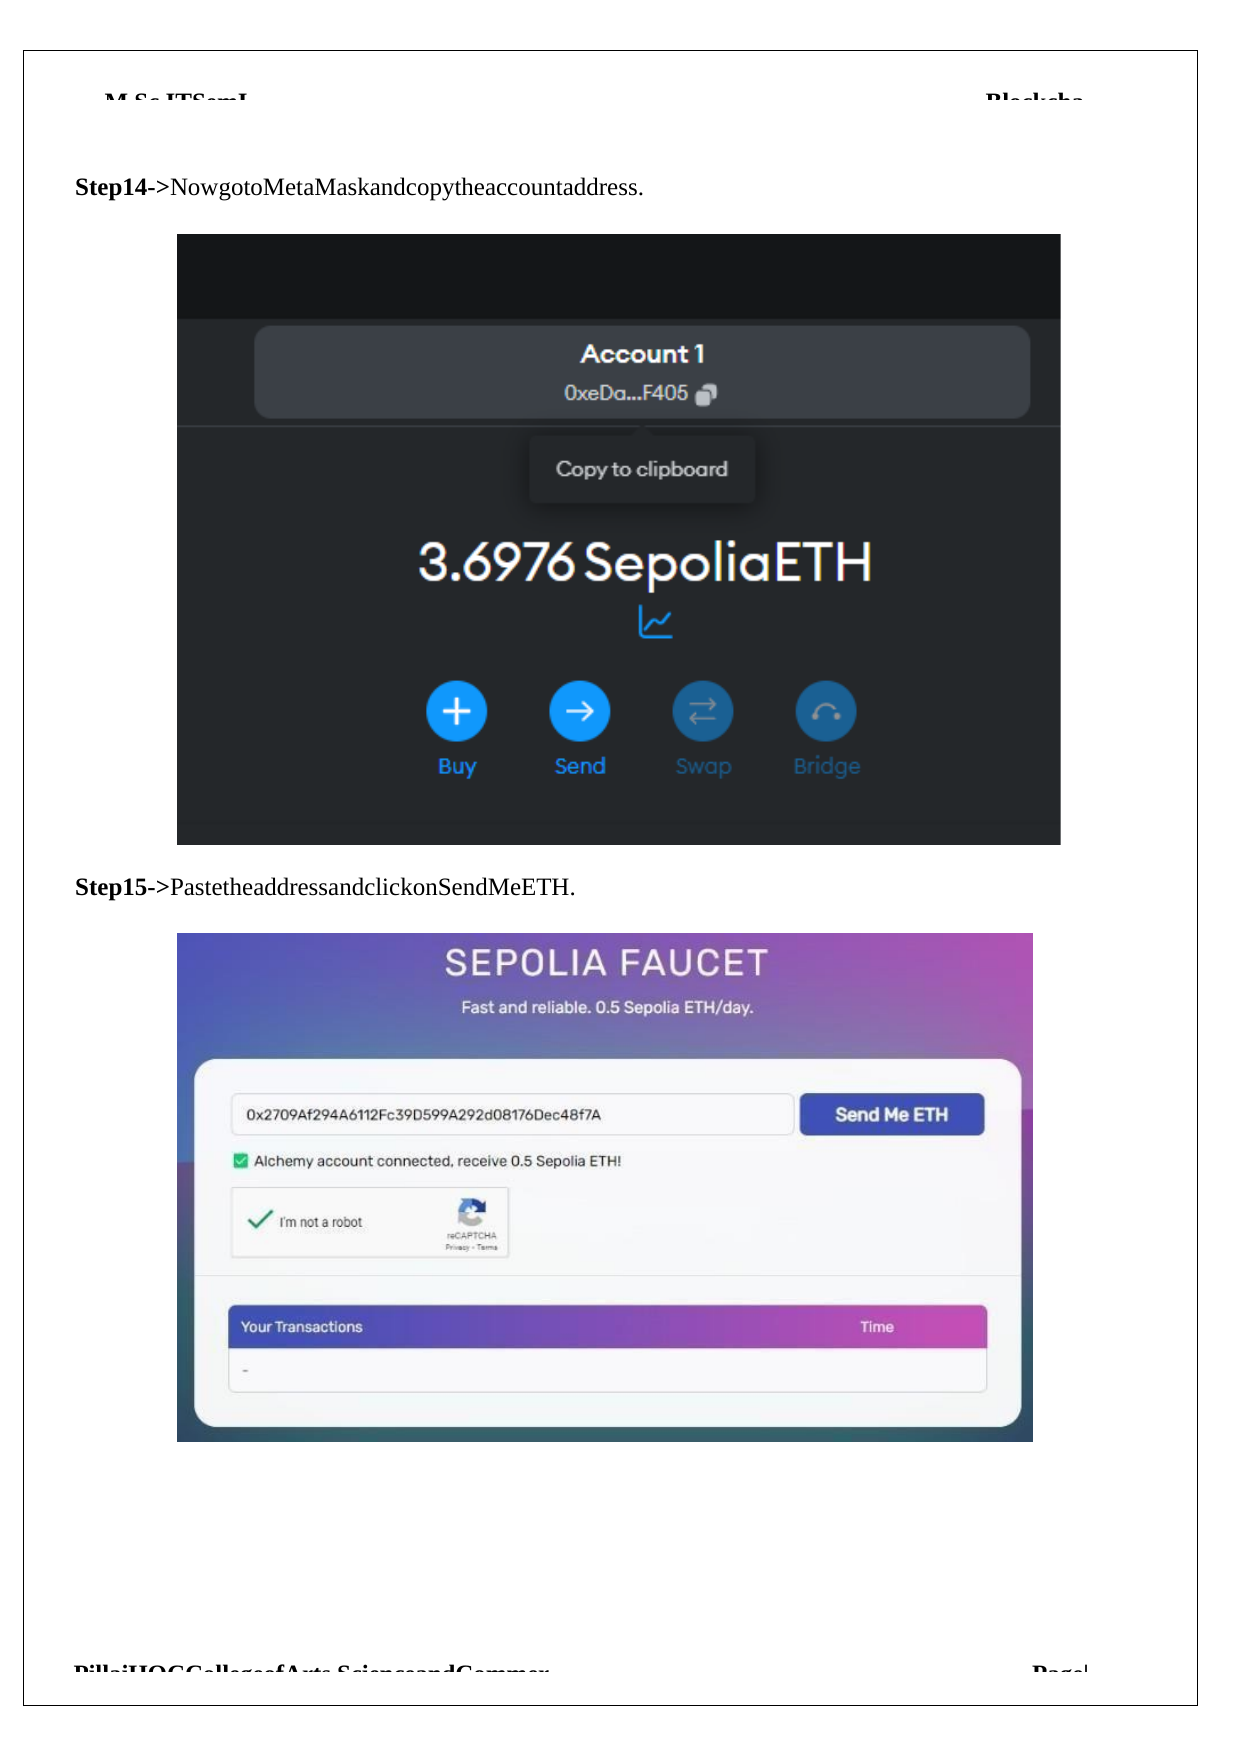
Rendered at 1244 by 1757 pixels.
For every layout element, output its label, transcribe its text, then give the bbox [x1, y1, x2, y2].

text Step14->NowgotoMetaMaskandcopytheaccountaddress. [75, 172, 1197, 201]
picture [177, 234, 1061, 845]
text Step15->PastetheaddressandclickonSendMeETH. [75, 872, 1197, 901]
picture [177, 933, 1033, 1442]
